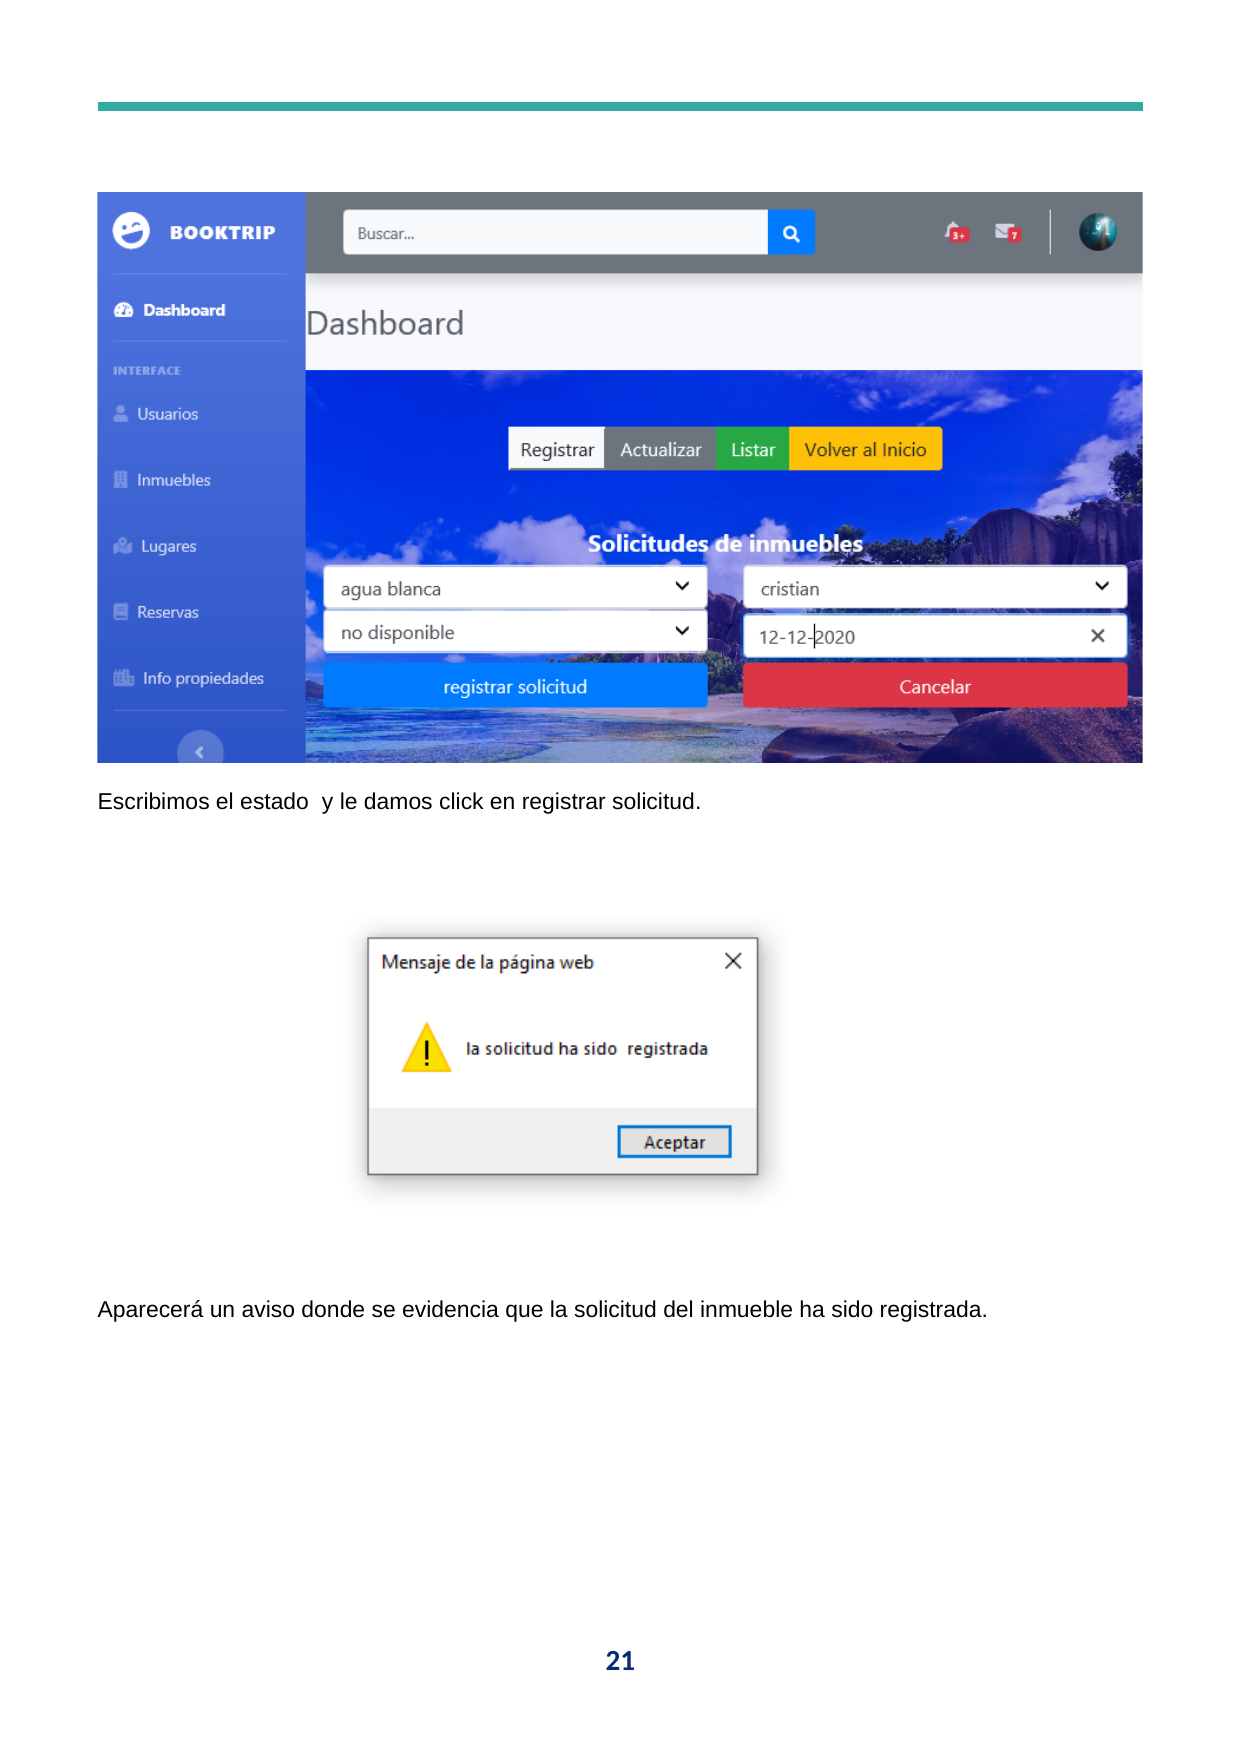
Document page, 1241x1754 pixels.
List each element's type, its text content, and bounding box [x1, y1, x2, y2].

picture [97, 839, 1073, 1271]
picture [97, 192, 1143, 763]
text Escribimos el estado y le damos click en registrar solicitud. [97, 788, 1143, 814]
text Aparecerá un aviso donde se evidencia que la solicitud del inmueble ha sido registrada. [97, 1296, 1143, 1322]
